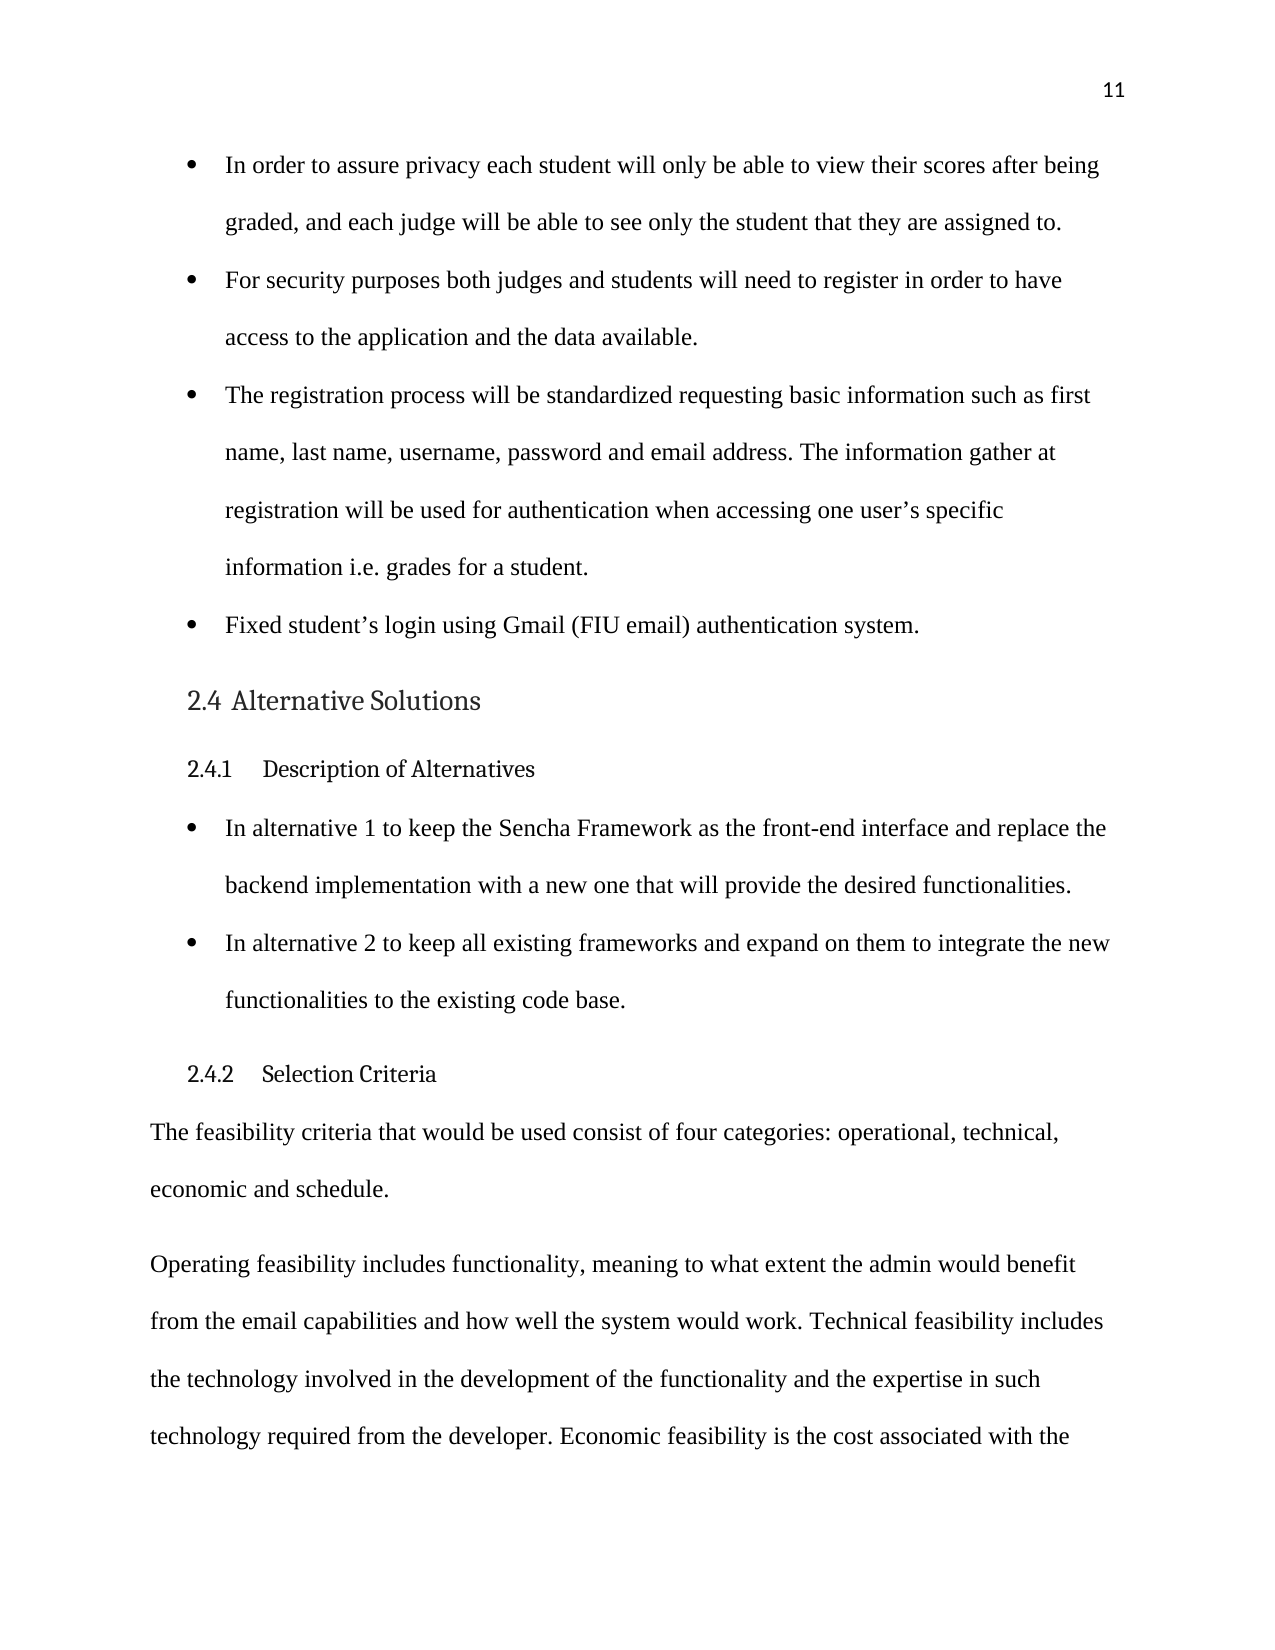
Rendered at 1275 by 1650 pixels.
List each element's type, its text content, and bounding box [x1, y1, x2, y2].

list In alternative 1 to keep the Sencha Framework as the front-end interface and replace the backend implementation with a new one that will provide the desired functionalities. [187, 813, 1125, 899]
list The registration process will be standardized requesting basic information such as first name, last name, username, password and email address. The information gather at registration will be used for authentication when accessing one user’s specific information i.e. grades for a student. [187, 380, 1125, 581]
subtitle Description of Alternatives [187, 755, 1125, 784]
text The feasibility criteria that would be used consist of four categories: operational, technical, economic and schedule. [150, 1117, 1125, 1203]
subtitle Selection Criteria [187, 1059, 1125, 1088]
list Fixed student’s login using Gmail (FIU email) authentication system. [187, 610, 1125, 639]
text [150, 1249, 1125, 1450]
list For security purposes both judges and students will need to register in order to have access to the application and the data available. [187, 265, 1125, 351]
list In alternative 2 to keep all existing frameworks and expand on them to integrate the new functionalities to the existing code base. [187, 928, 1125, 1014]
subtitle Alternative Solutions [187, 684, 1125, 718]
list In order to assure privacy each student will only be able to view their scores after being graded, and each judge will be able to see only the student that they are assigned to. [187, 150, 1125, 236]
